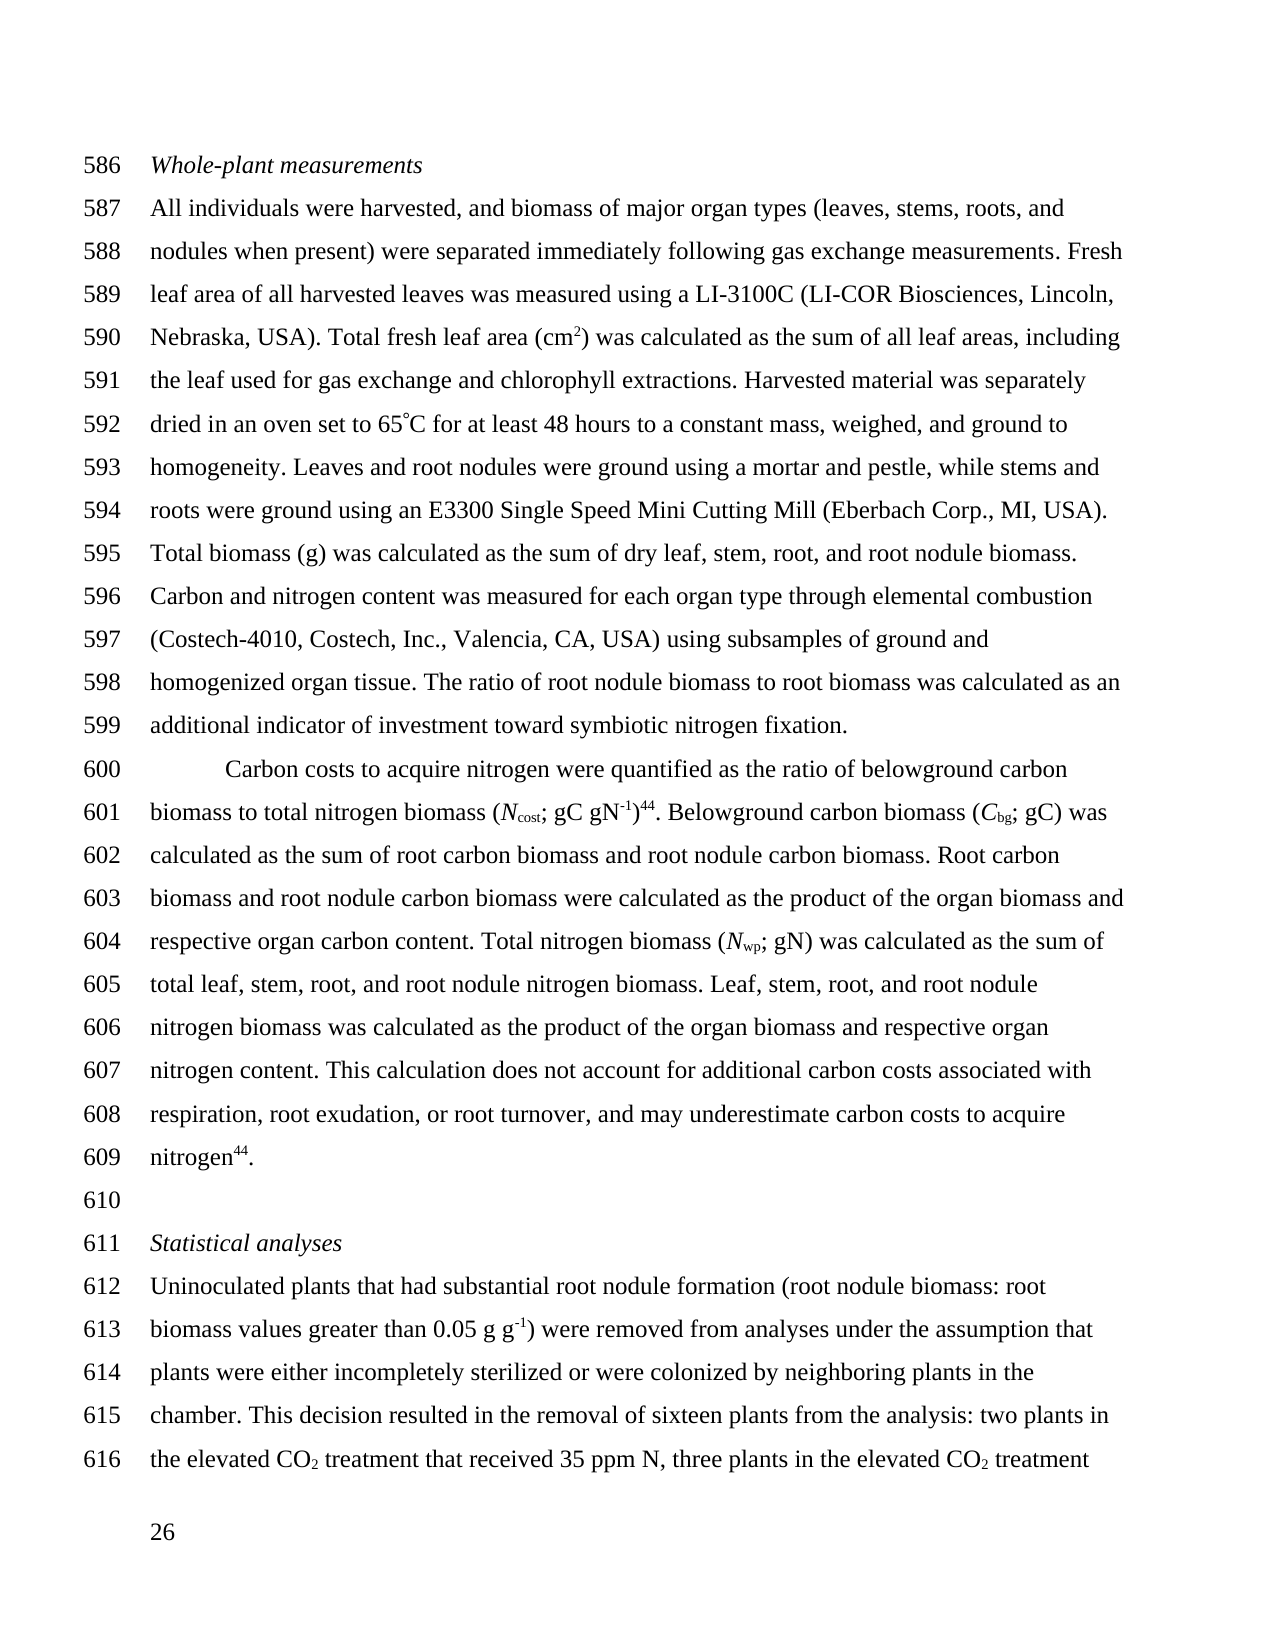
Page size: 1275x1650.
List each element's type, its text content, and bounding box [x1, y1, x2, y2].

text All individuals were harvested, and biomass of major organ types (leaves, stems, roots, and nodules when present) were separated immediately following gas exchange measurements. Fresh leaf area of all harvested leaves was measured using a LI-3100C (LI-COR Biosciences, Lincoln, Nebraska, USA). Total fresh leaf area (cm2) was calculated as the sum of all leaf areas, including the leaf used for gas exchange and chlorophyll extractions. Harvested material was separately dried in an oven set to 65C for at least 48 hours to a constant mass, weighed, and ground to homogeneity. Leaves and root nodules were ground using a mortar and pestle, while stems and roots were ground using an E3300 Single Speed Mini Cutting Mill (Eberbach Corp., MI, USA). Total biomass (g) was calculated as the sum of dry leaf, stem, root, and root nodule biomass. Carbon and nitrogen content was measured for each organ type through elemental combustion (Costech-4010, Costech, Inc., Valencia, CA, USA) using subsamples of ground and homogenized organ tissue. The ratio of root nodule biomass to root biomass was calculated as an additional indicator of investment toward symbiotic nitrogen fixation. [150, 193, 1125, 739]
text Statistical analyses [150, 1228, 1125, 1257]
text Carbon costs to acquire nitrogen were quantified as the ratio of belowground carbon biomass to total nitrogen biomass (Ncost; gC gN-1)44. Belowground carbon biomass (Cbg; gC) was calculated as the sum of root carbon biomass and root nodule carbon biomass. Root carbon biomass and root nodule carbon biomass were calculated as the product of the organ biomass and respective organ carbon content. Total nitrogen biomass (Nwp; gN) was calculated as the sum of total leaf, stem, root, and root nodule nitrogen biomass. Leaf, stem, root, and root nodule nitrogen biomass was calculated as the product of the organ biomass and respective organ nitrogen content. This calculation does not account for additional carbon costs associated with respiration, root exudation, or root turnover, and may underestimate carbon costs to acquire nitrogen44. [150, 754, 1125, 1171]
text Whole-plant measurements [150, 150, 1125, 179]
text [150, 1271, 1125, 1472]
